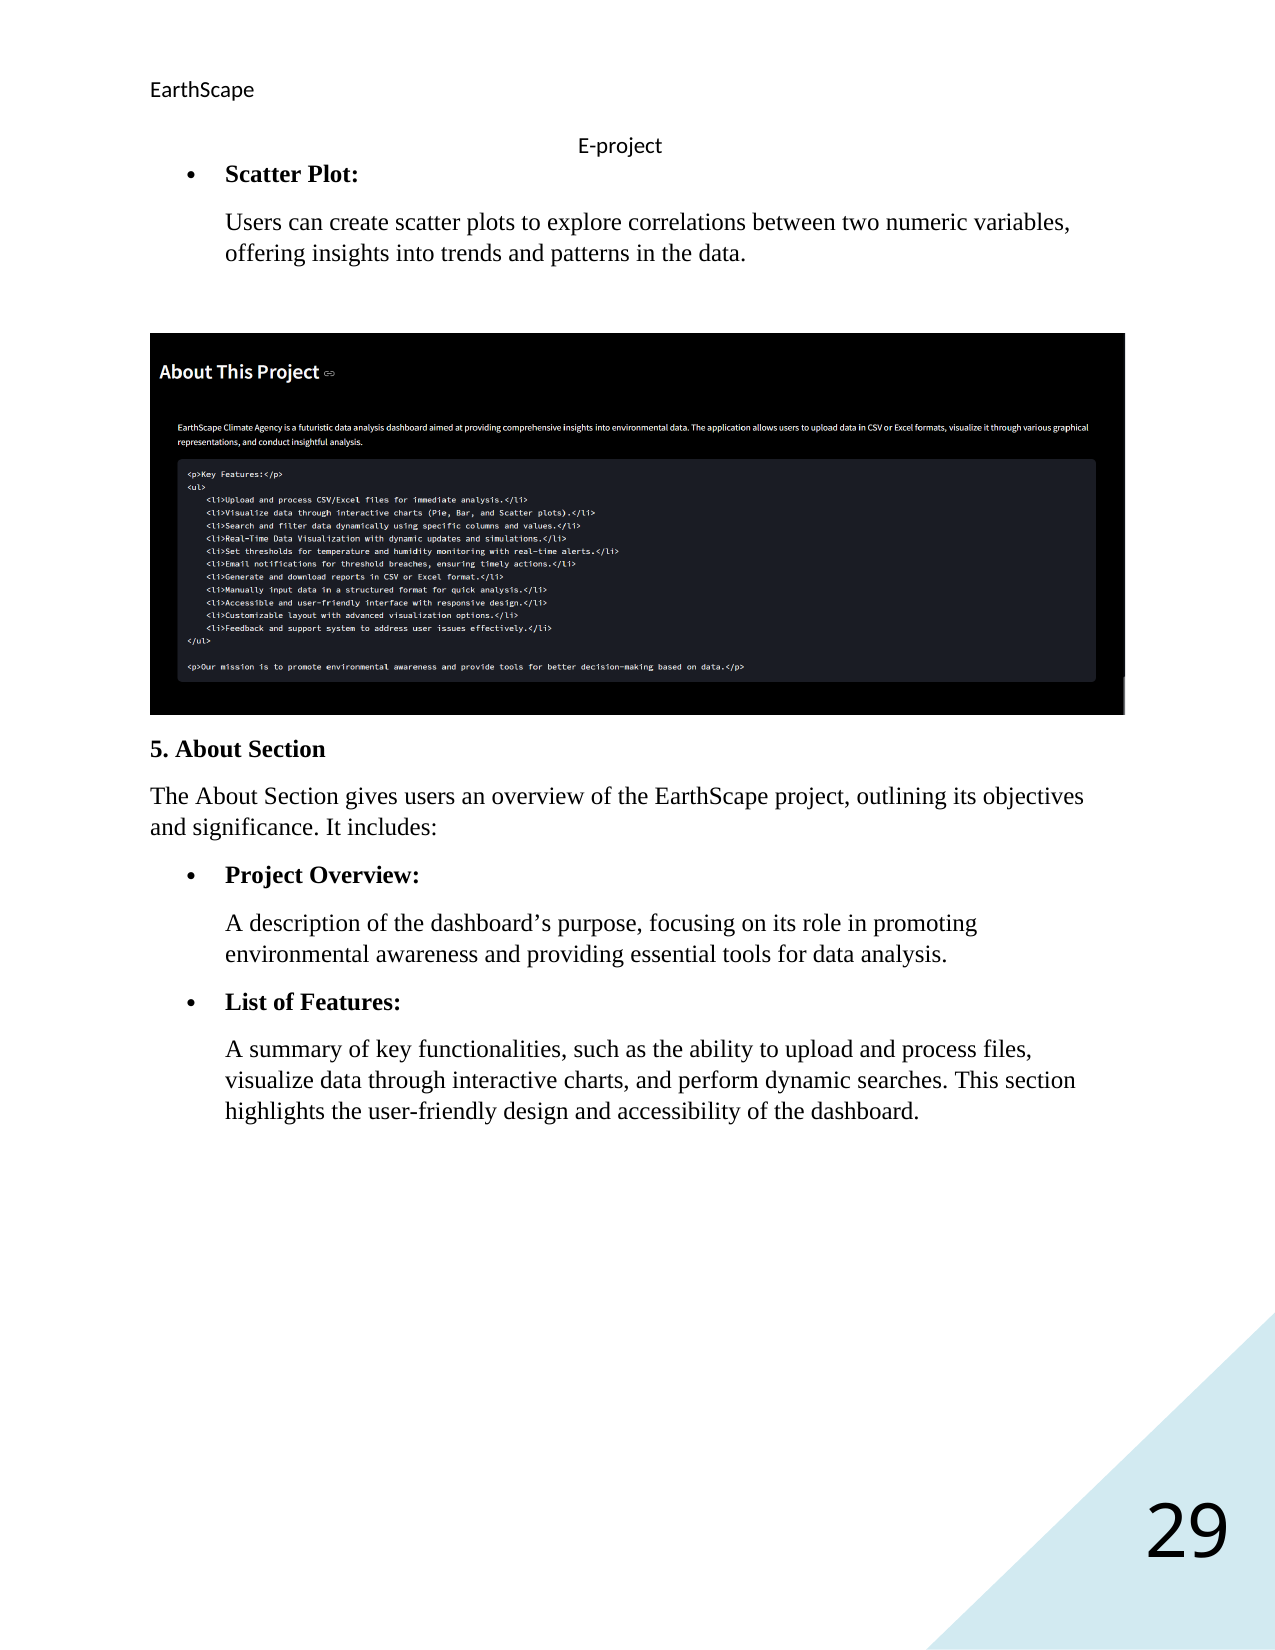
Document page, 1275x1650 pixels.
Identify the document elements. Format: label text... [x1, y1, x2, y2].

list List of Features: [187, 987, 1125, 1015]
text A summary of key functionalities, such as the ability to upload and process files, visualize data through interactive charts, and perform dynamic searches. This section highlights the user-friendly design and accessibility of the dashboard. [225, 1034, 1125, 1125]
list Project Overview: [187, 860, 1125, 889]
text 5. About Section [150, 734, 1125, 762]
text The About Section gives users an overview of the EarthScape project, outlining its objectives and significance. It includes: [150, 781, 1125, 841]
picture [150, 333, 1125, 715]
text Users can create scatter plots to explore correlations between two numeric variables, offering insights into trends and patterns in the data. [225, 207, 1125, 267]
text A description of the dashboard’s purpose, focusing on its role in promoting environmental awareness and providing essential tools for data analysis. [225, 908, 1125, 968]
list Scatter Plot: [187, 159, 1125, 188]
